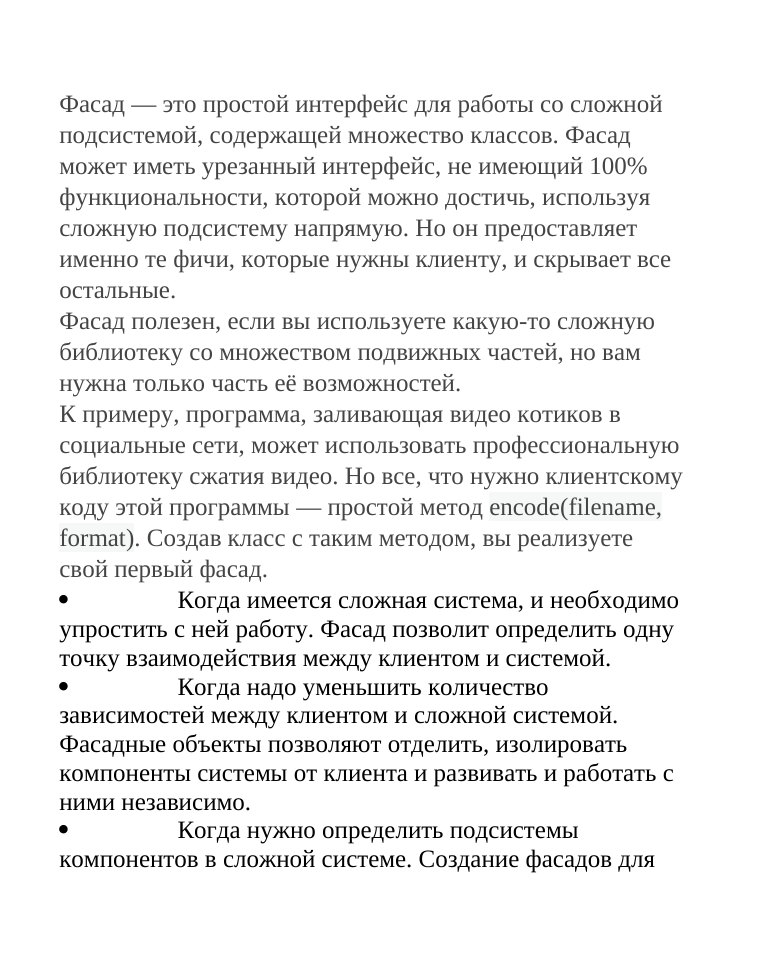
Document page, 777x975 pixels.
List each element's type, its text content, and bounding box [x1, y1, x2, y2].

list Когда имеется сложная система, и необходимо упростить с ней работу. Фасад позволит определить одну точку взаимодействия между клиентом и системой. [59, 585, 688, 672]
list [59, 815, 688, 873]
list Когда надо уменьшить количество зависимостей между клиентом и сложной системой. Фасадные объекты позволяют отделить, изолировать компоненты системы от клиента и развивать и работать с ними независимо. [59, 672, 688, 815]
text Фасад полезен, если вы используете какую-то сложную библиотеку со множеством подвижных частей, но вам нужна только часть её возможностей. [59, 306, 688, 397]
text Фасад — это простой интерфейс для работы со сложной подсистемой, содержащей множество классов. Фасад может иметь урезанный интерфейс, не имеющий 100% функциональности, которой можно достичь, используя сложную подсистему напрямую. Но он предоставляет именно те фичи, которые нужны клиенту, и скрывает все остальные. [59, 89, 688, 304]
text К примеру, программа, заливающая видео котиков в социальные сети, может использовать профессиональную библиотеку сжатия видео. Но все, что нужно клиентскому коду этой программы — простой метод encode(filename, format). Создав класс с таким методом, вы реализуете свой первый фасад. [59, 399, 688, 583]
